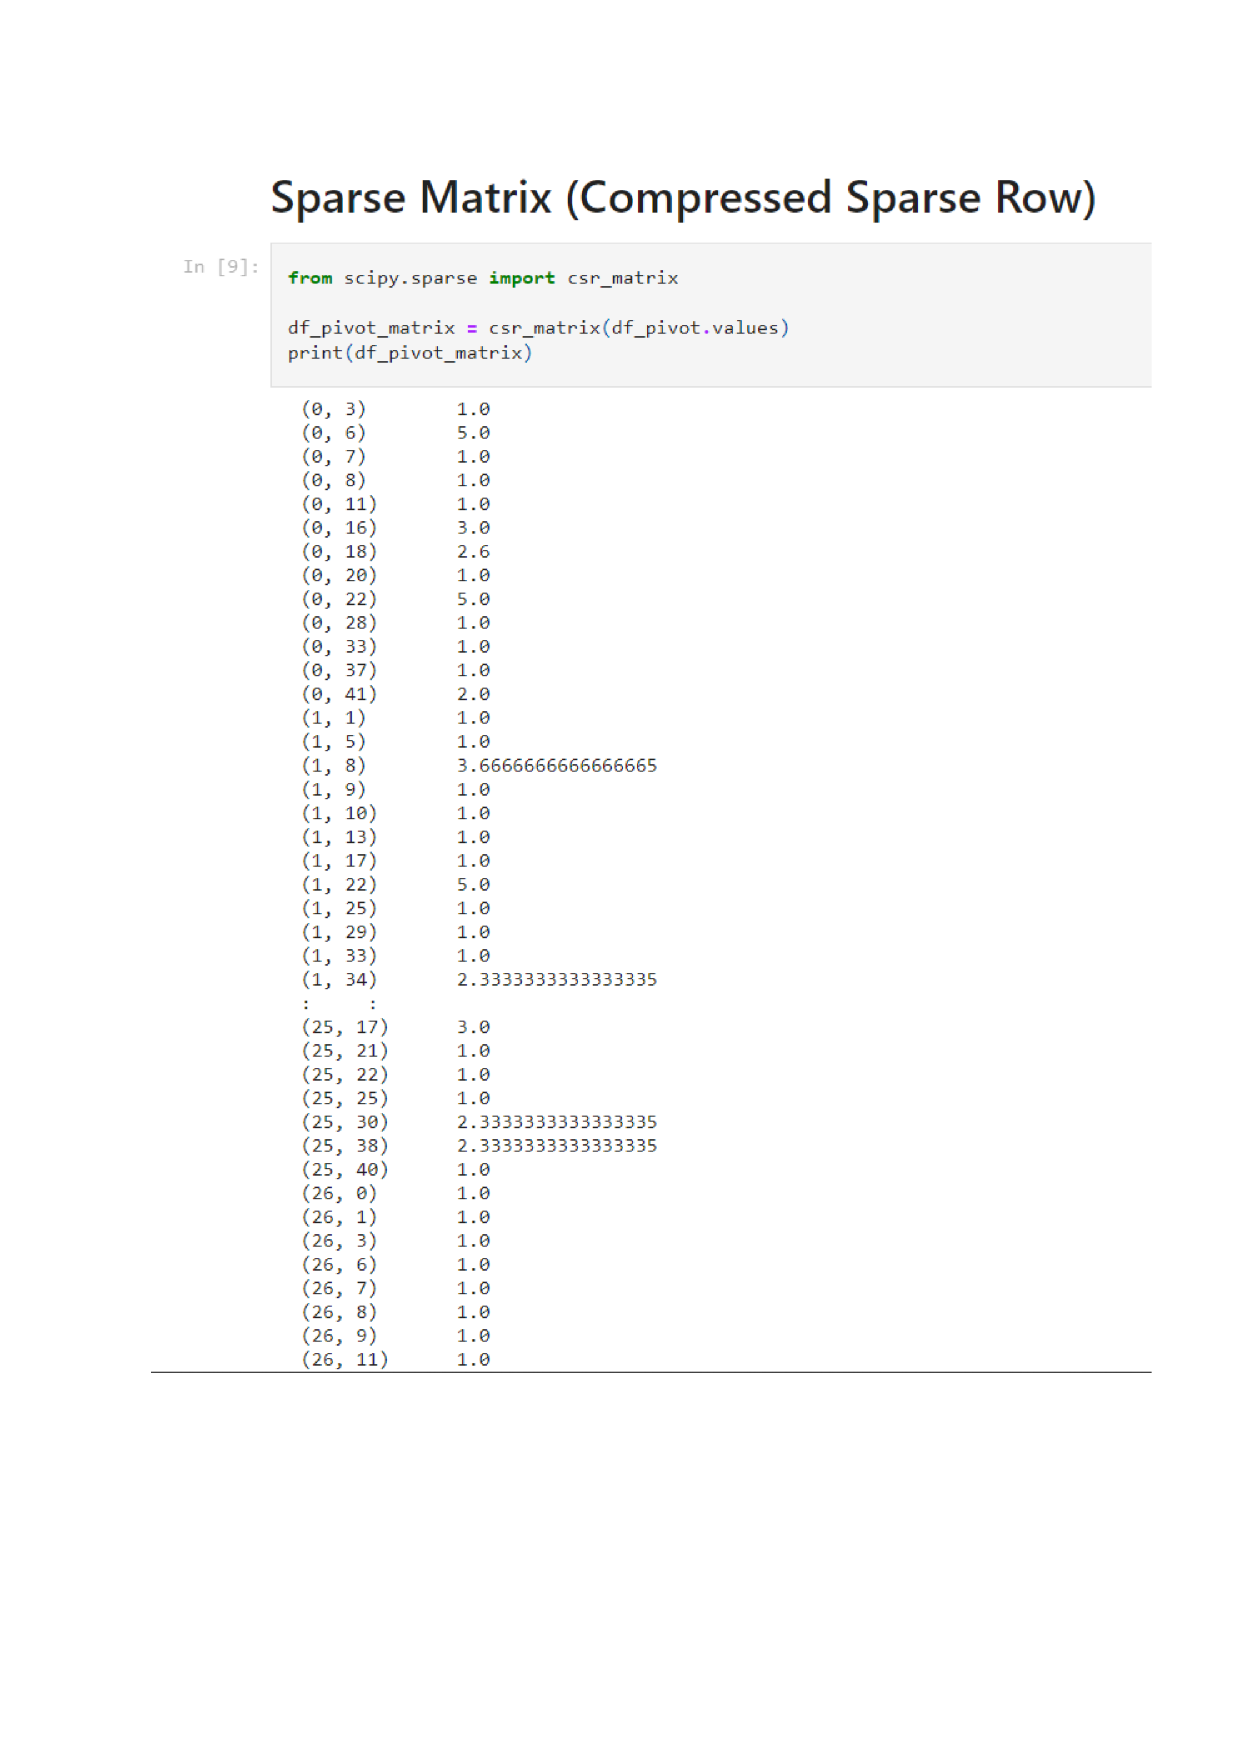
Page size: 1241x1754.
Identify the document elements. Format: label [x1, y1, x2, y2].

picture [150, 150, 1152, 1373]
